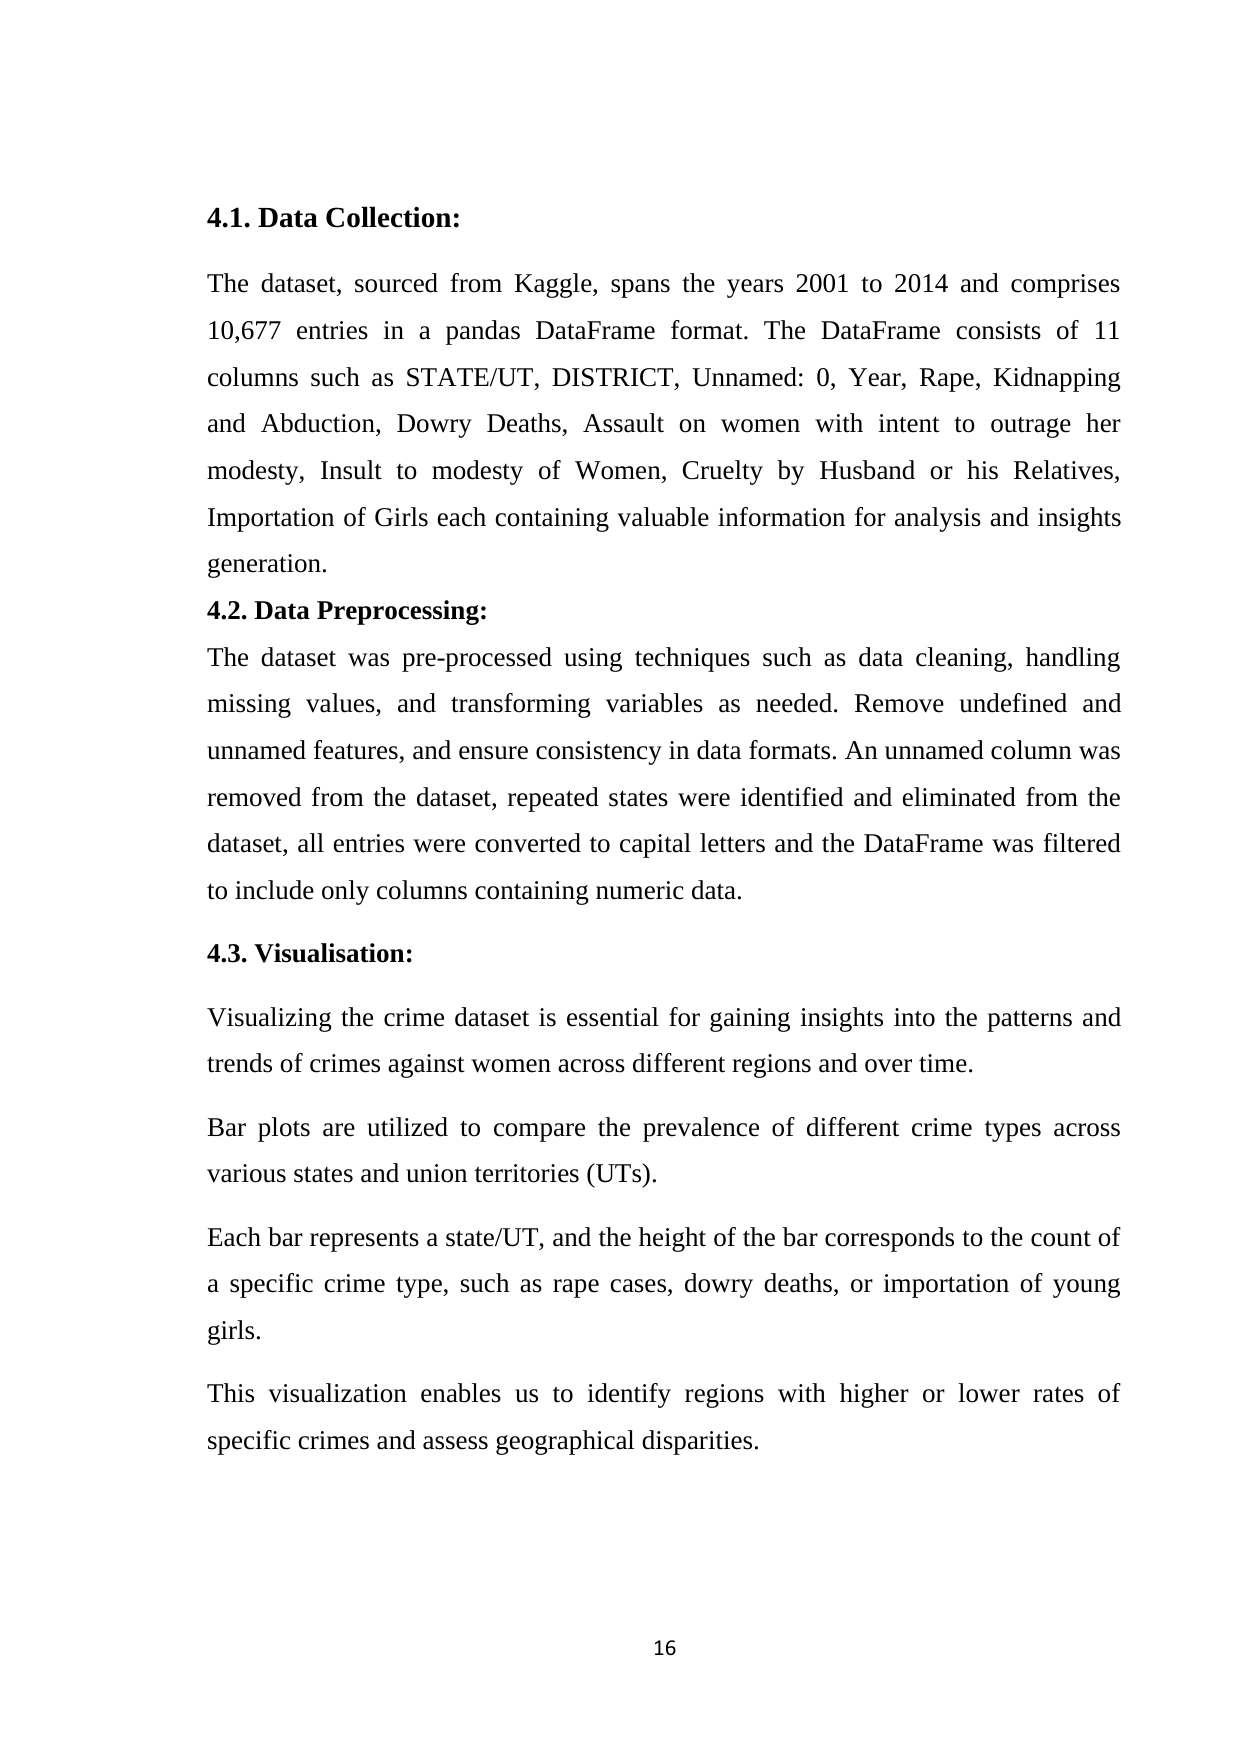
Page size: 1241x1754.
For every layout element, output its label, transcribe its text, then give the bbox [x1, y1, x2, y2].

text The dataset, sourced from Kaggle, spans the years 2001 to 2014 and comprises 10,677 entries in a pandas DataFrame format. The DataFrame consists of 11 columns such as STATE/UT, DISTRICT, Unnamed: 0, Year, Rape, Kidnapping and Abduction, Dowry Deaths, Assault on women with intent to outrage her modesty, Insult to modesty of Women, Cruelty by Husband or his Relatives, Importation of Girls each containing valuable information for analysis and insights generation. [207, 267, 1122, 579]
text The dataset was pre-processed using techniques such as data cleaning, handling missing values, and transforming variables as needed. Remove undefined and unnamed features, and ensure consistency in data formats. An unnamed column was removed from the dataset, repeated states were identified and eliminated from the dataset, all entries were converted to capital letters and the DataFrame was filtered to include only columns containing numeric data. [207, 641, 1122, 905]
text 4.1. Data Collection: [207, 201, 1122, 234]
text Bar plots are utilized to compare the prevalence of different crime types across various states and union territories (UTs). [207, 1111, 1122, 1189]
text 4.2. Data Preprocessing: [207, 594, 1122, 625]
text Each bar represents a state/UT, and the height of the bar corresponds to the count of a specific crime type, such as rape cases, dowry deaths, or importation of young girls. [207, 1221, 1122, 1345]
text Visualizing the crime dataset is essential for gaining insights into the patterns and trends of crimes against women across different regions and over time. [207, 1001, 1122, 1079]
text 4.3. Visualisation: [207, 937, 1122, 969]
text This visualization enables us to identify regions with higher or lower rates of specific crimes and assess geographical disparities. [207, 1377, 1122, 1455]
